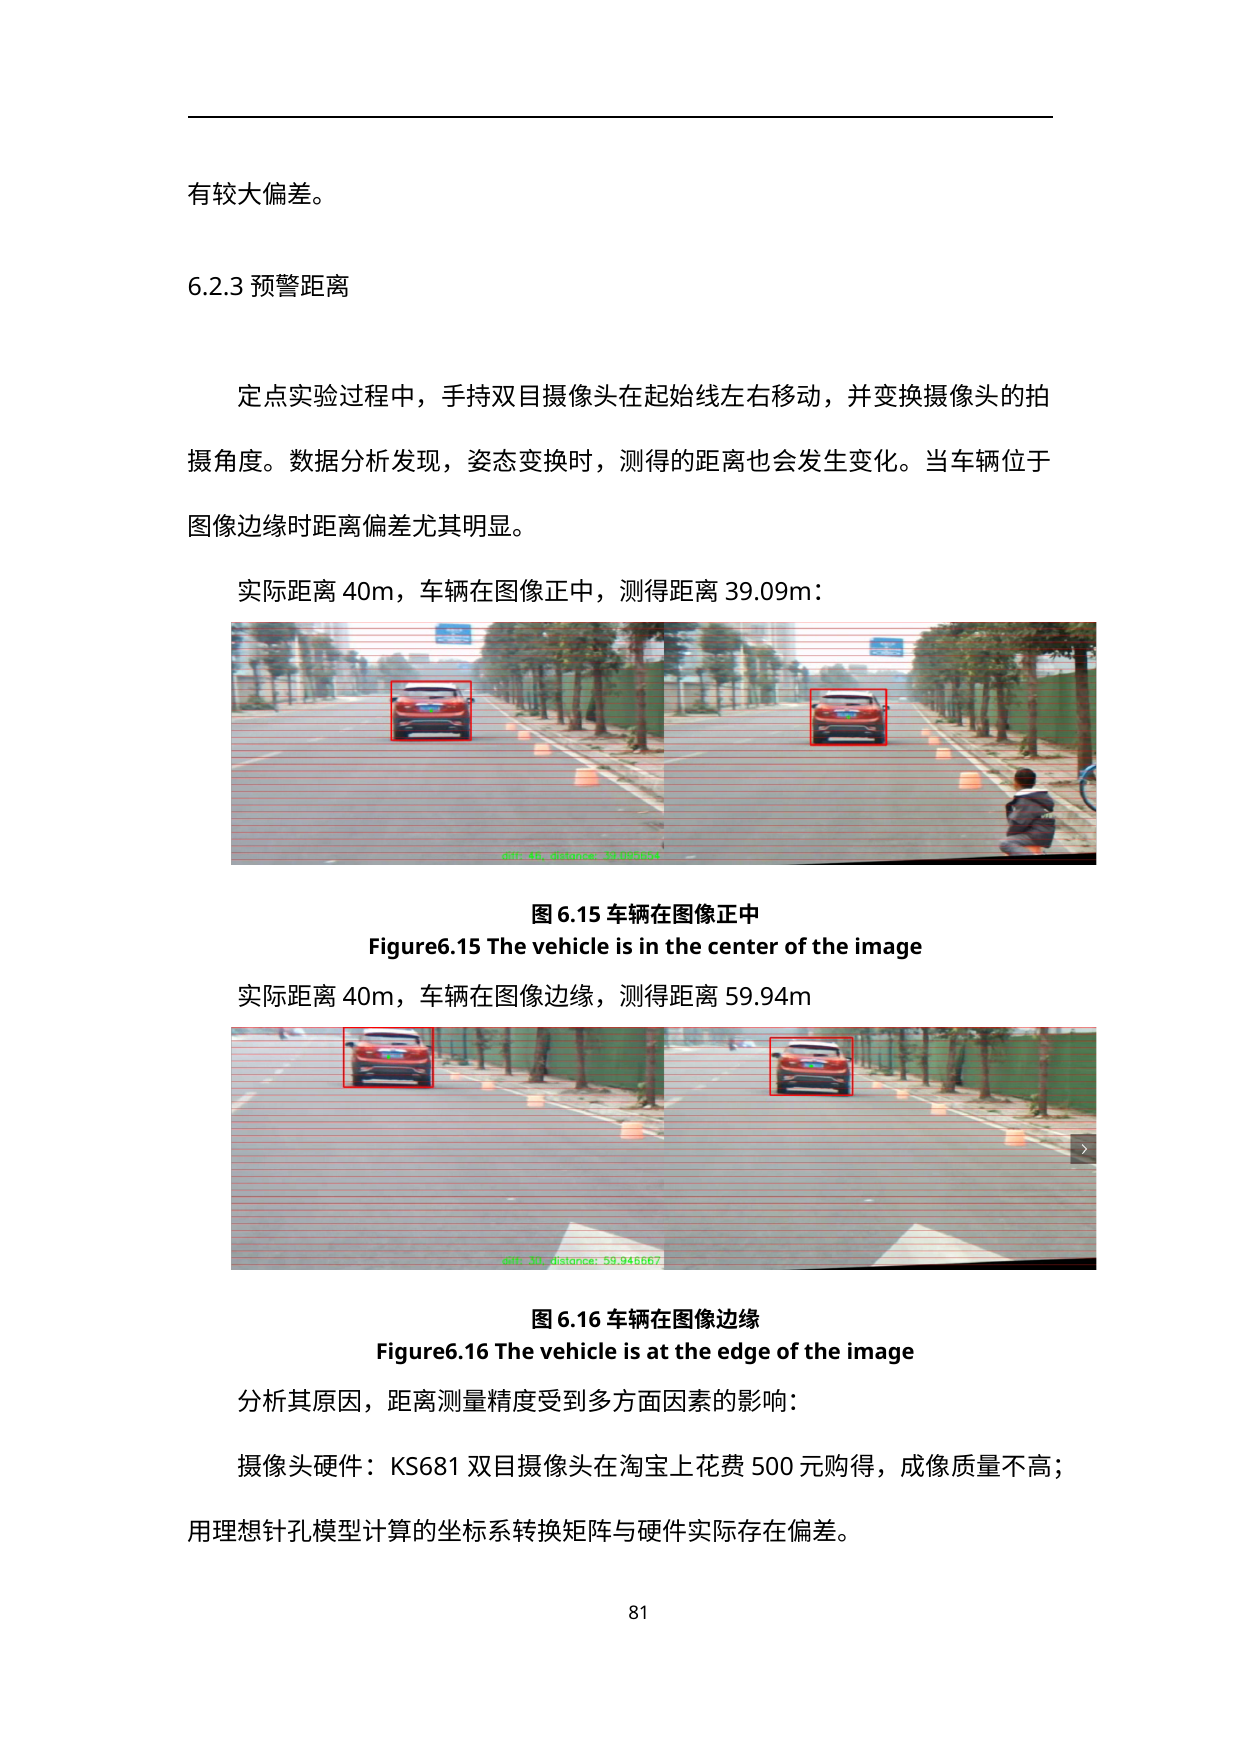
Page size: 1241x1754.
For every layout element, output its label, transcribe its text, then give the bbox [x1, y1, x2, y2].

list 摄像头硬件：KS681双目摄像头在淘宝上花费500元购得，成像质量不高；用理想针孔模型计算的坐标系转换矩阵与硬件实际存在偏差。 [187, 1432, 1053, 1562]
list 实际距离40m，车辆在图像边缘，测得距离59.94m [187, 962, 1053, 1027]
picture [231, 622, 1097, 865]
text Figure6.15 The vehicle is in the center of the image [187, 929, 1053, 962]
subtitle 6.2.3 预警距离 [187, 252, 1053, 317]
text Figure6.16 The vehicle is at the edge of the image [187, 1334, 1053, 1367]
picture [231, 1027, 1097, 1270]
list 分析其原因，距离测量精度受到多方面因素的影响： [187, 1367, 1053, 1432]
list 实际距离40m，车辆在图像正中，测得距离39.09m： [187, 557, 1053, 622]
list 定点实验过程中，手持双目摄像头在起始线左右移动，并变换摄像头的拍摄角度。数据分析发现，姿态变换时，测得的距离也会发生变化。当车辆位于图像边缘时距离偏差尤其明显。 [187, 362, 1053, 557]
text 图6.15 车辆在图像正中 [187, 897, 1053, 929]
text 图6.16 车辆在图像边缘 [187, 1302, 1053, 1334]
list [187, 160, 1053, 225]
